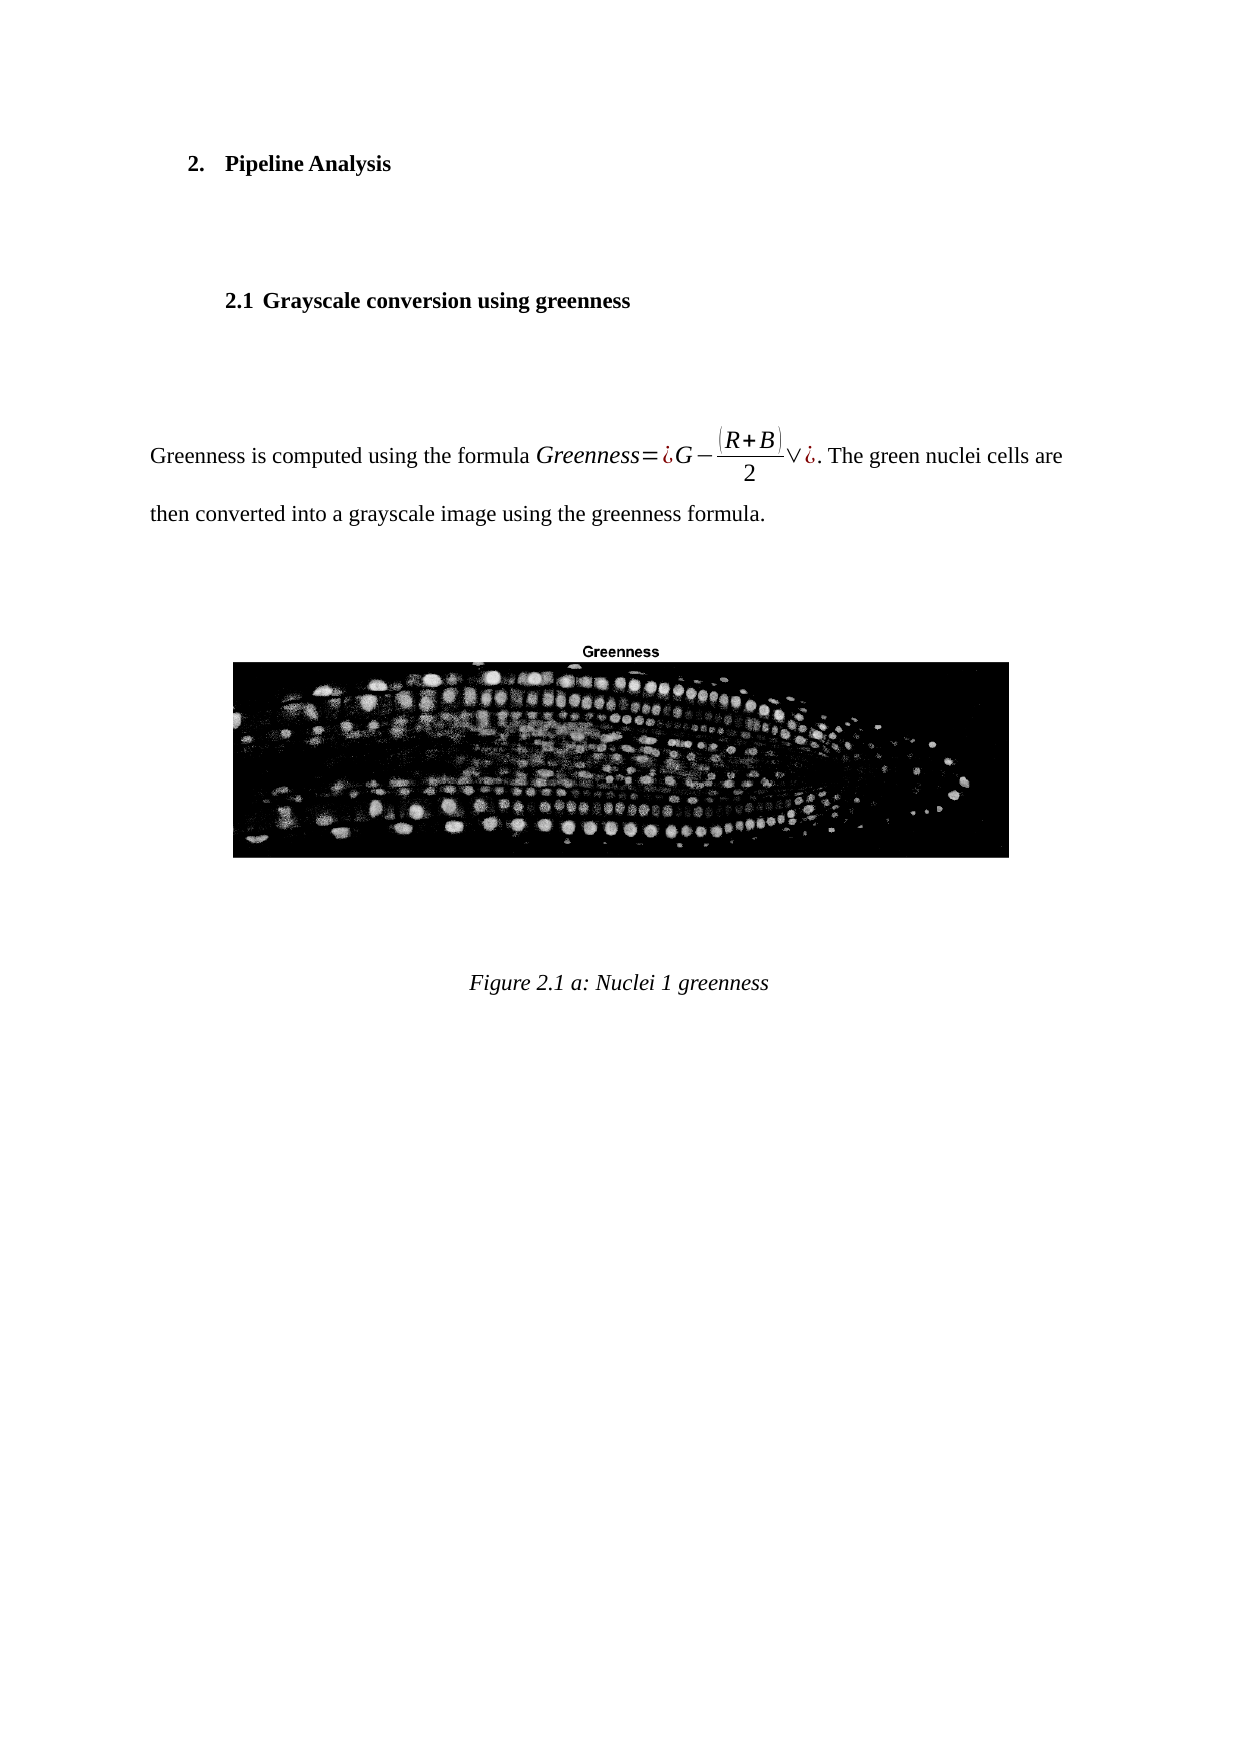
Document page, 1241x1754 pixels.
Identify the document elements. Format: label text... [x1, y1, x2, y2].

text Greenness is computed using the formula . The green nuclei cells are then converted into a grayscale image using the greenness formula. [150, 424, 1090, 526]
picture [150, 637, 1091, 927]
list Pipeline Analysis [187, 150, 1090, 176]
text Figure 2.1 a: Nuclei 1 greenness [150, 969, 1090, 996]
list Grayscale conversion using greenness [225, 287, 1090, 314]
